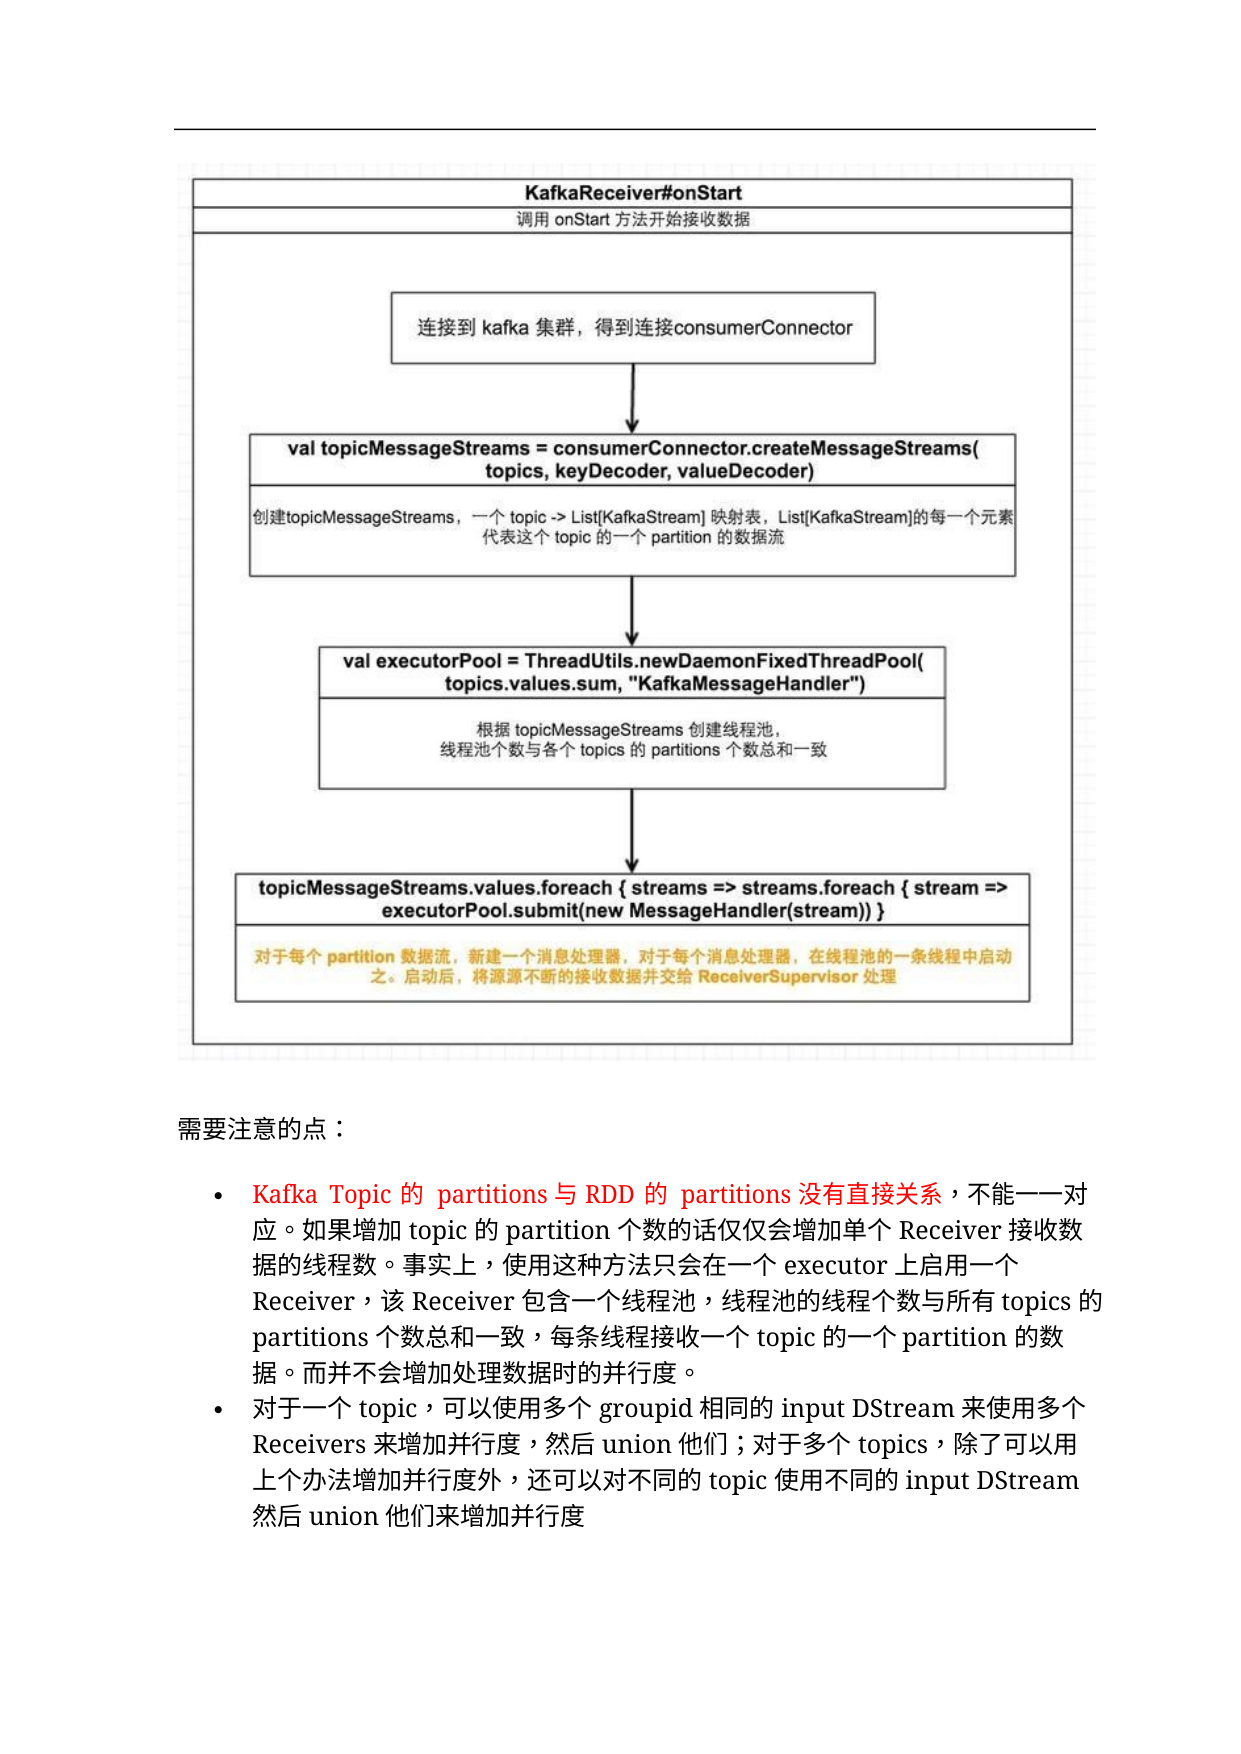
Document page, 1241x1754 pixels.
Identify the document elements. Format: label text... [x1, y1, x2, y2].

subtitle 对于一个 topic，可以使用多个 groupid 相同的 input DStream 来使用多个 Receivers 来增加并行度，然后 union 他们；对于多个 topics，除了可以用上个办法增加并行度外，还可以对不同的 topic 使用不同的 input DStream 然后 union 他们来增加并行度 [214, 1391, 1090, 1532]
picture [177, 163, 1097, 1062]
subtitle Kafka Topic 的 partitions 与 RDD 的 partitions 没有直接关系，不能一一对应。如果增加 topic 的 partition 个数的话仅仅会增加单个 Receiver 接收数据的线程数。事实上，使用这种方法只会在一个 executor 上启用一个 Receiver，该 Receiver 包含一个线程池，线程池的线程个数与所有topics 的 partitions 个数总和一致，每条线程接收一个 topic 的一个partition 的数据。而并不会增加处理数据时的并行度。 [214, 1177, 1103, 1389]
subtitle 需要注意的点： [177, 1111, 1159, 1145]
